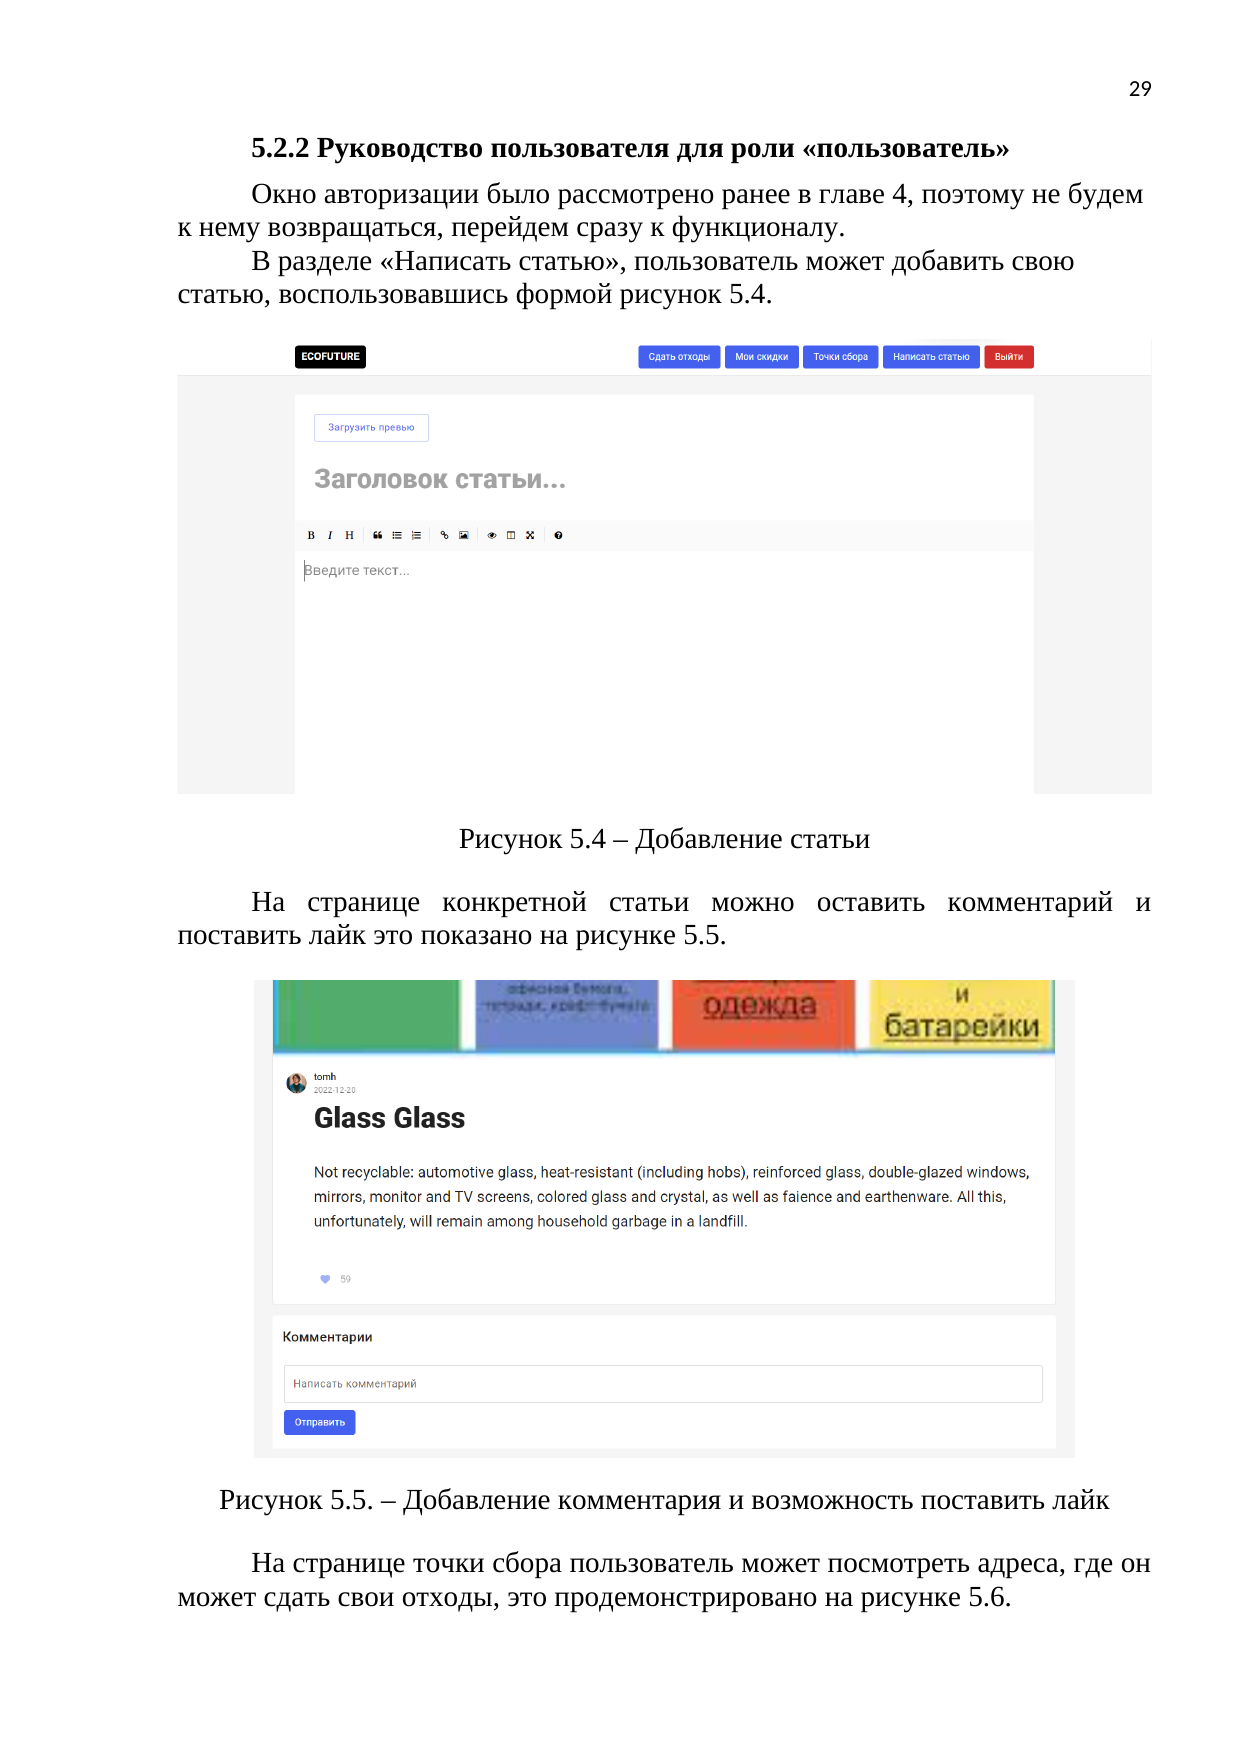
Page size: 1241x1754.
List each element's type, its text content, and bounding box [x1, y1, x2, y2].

picture [177, 339, 1152, 794]
text На странице точки сбора пользователь может посмотреть адреса, где он может сдать свои отходы, это продемонстрировано на рисунке 5.6. [177, 1545, 1152, 1612]
subtitle Руководство пользователя для роли «пользователь» [177, 130, 1152, 163]
text Рисунок 5.5. – Добавление комментария и возможность поставить лайк [177, 1482, 1152, 1516]
text Рисунок 5.4 – Добавление статьи [177, 821, 1152, 854]
text В разделе «Написать статью», пользователь может добавить свою статью, воспользовавшись формой рисунок 5.4. [177, 243, 1152, 310]
picture [253, 980, 1075, 1458]
text Окно авторизации было рассмотрено ранее в главе 4, поэтому не будем к нему возвращаться, перейдем сразу к функционалу. [177, 176, 1152, 243]
text На странице конкретной статьи можно оставить комментарий и поставить лайк это показано на рисунке 5.5. [177, 884, 1152, 951]
